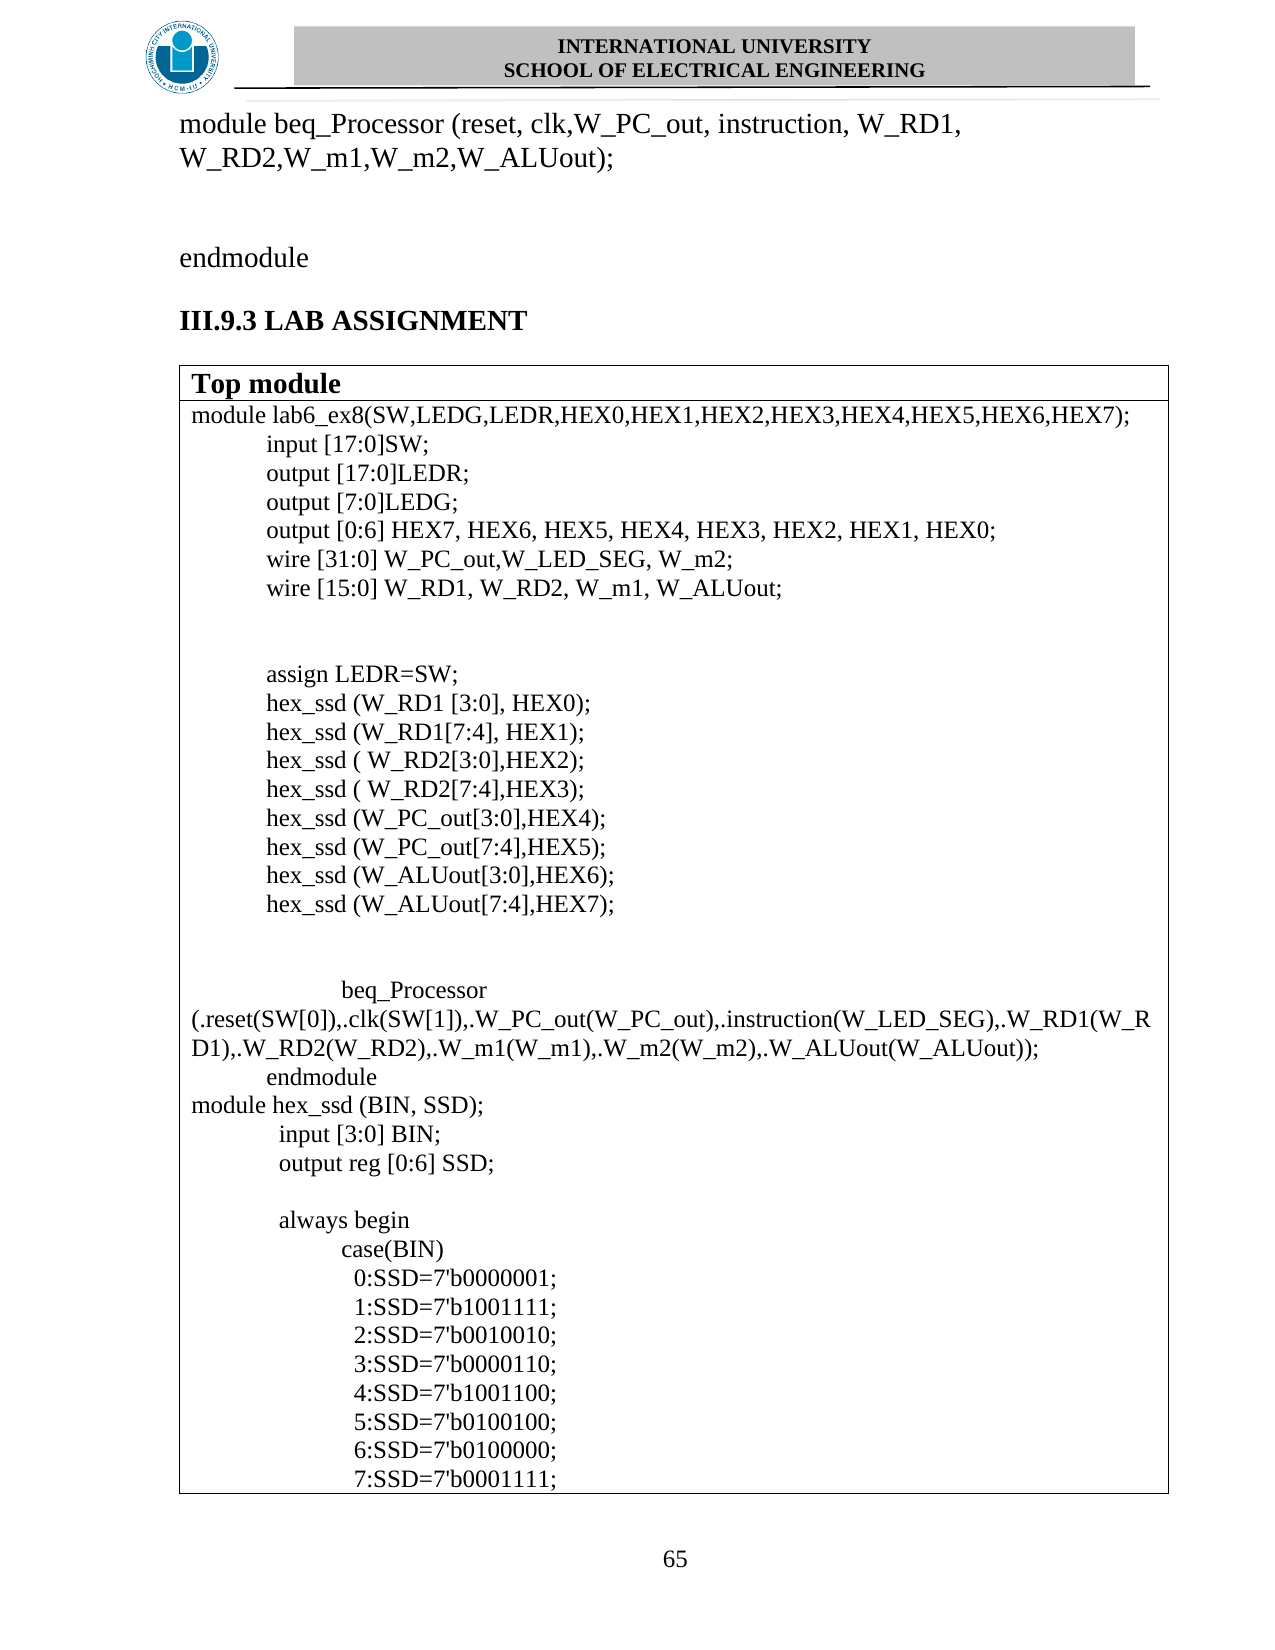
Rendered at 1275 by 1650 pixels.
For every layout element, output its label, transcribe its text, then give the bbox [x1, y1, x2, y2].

picture [144, 19, 219, 95]
text module beq_Processor (reset, clk,W_PC_out, instruction, W_RD1, W_RD2,W_m1,W_m2,W_ALUout); [179, 106, 1169, 173]
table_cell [180, 401, 1168, 1493]
text endmodule [179, 240, 1169, 274]
text III.9.3 LAB ASSIGNMENT [179, 303, 1169, 365]
table_header Top module [180, 366, 1168, 399]
